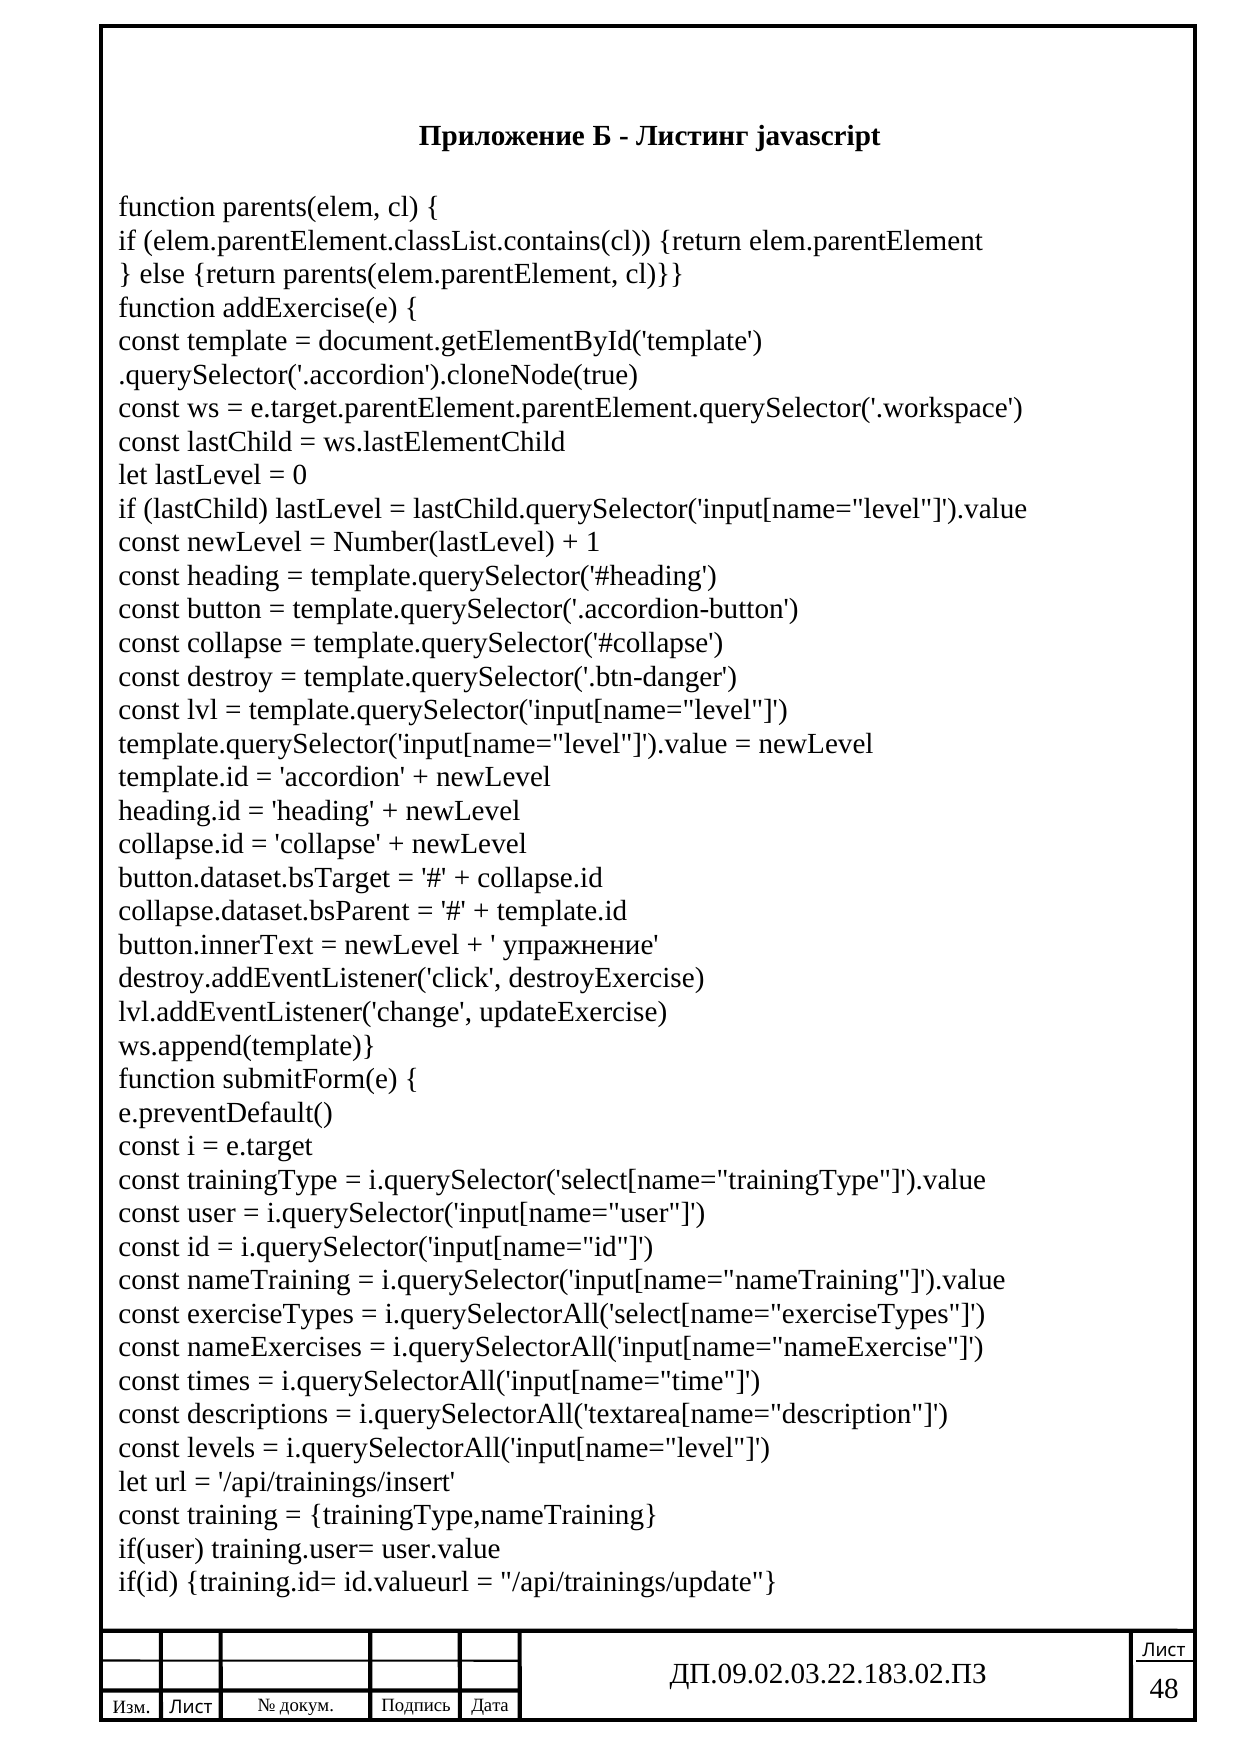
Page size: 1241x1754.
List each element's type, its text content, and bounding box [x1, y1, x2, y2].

text .querySelector('.accordion').cloneNode(true) [118, 357, 1181, 390]
text const lvl = template.querySelector('input[name="level"]') [118, 692, 1181, 726]
text const button = template.querySelector('.accordion-button') [118, 592, 1181, 625]
text const newLevel = Number(lastLevel) + 1 [118, 524, 1181, 558]
text if(id) {training.id= id.valueurl = "/api/trainings/update"} [118, 1564, 1181, 1598]
text const collapse = template.querySelector('#collapse') [118, 625, 1181, 659]
text if (elem.parentElement.classList.contains(cl)) {return elem.parentElement [118, 223, 1181, 256]
text const times = i.querySelectorAll('input[name="time"]') [118, 1363, 1181, 1397]
text button.innerText = newLevel + ' упражнение' [118, 927, 1181, 961]
text const ws = e.target.parentElement.parentElement.querySelector('.workspace') [118, 390, 1181, 424]
text const training = {trainingType,nameTraining} [118, 1497, 1181, 1531]
text heading.id = 'heading' + newLevel [118, 793, 1181, 826]
text const lastChild = ws.lastElementChild [118, 424, 1181, 457]
text lvl.addEventListener('change', updateExercise) [118, 994, 1181, 1028]
text if(user) training.user= user.value [118, 1531, 1181, 1564]
text destroy.addEventListener('click', destroyExercise) [118, 961, 1181, 994]
text function submitForm(e) { [118, 1061, 1181, 1095]
text collapse.id = 'collapse' + newLevel [118, 826, 1181, 860]
text const nameExercises = i.querySelectorAll('input[name="nameExercise"]') [118, 1329, 1181, 1363]
text const id = i.querySelector('input[name="id"]') [118, 1229, 1181, 1262]
text collapse.dataset.bsParent = '#' + template.id [118, 893, 1181, 927]
text button.dataset.bsTarget = '#' + collapse.id [118, 860, 1181, 893]
text const destroy = template.querySelector('.btn-danger') [118, 659, 1181, 692]
text } else {return parents(elem.parentElement, cl)}} [118, 256, 1181, 290]
text const levels = i.querySelectorAll('input[name="level"]') [118, 1430, 1181, 1464]
text const nameTraining = i.querySelector('input[name="nameTraining"]').value [118, 1262, 1181, 1296]
text template.id = 'accordion' + newLevel [118, 759, 1181, 793]
text if (lastChild) lastLevel = lastChild.querySelector('input[name="level"]').value [118, 491, 1181, 524]
text function parents(elem, cl) { [118, 189, 1181, 223]
text const exerciseTypes = i.querySelectorAll('select[name="exerciseTypes"]') [118, 1296, 1181, 1329]
text const trainingType = i.querySelector('select[name="trainingType"]').value [118, 1162, 1181, 1195]
text const user = i.querySelector('input[name="user"]') [118, 1195, 1181, 1229]
text template.querySelector('input[name="level"]').value = newLevel [118, 726, 1181, 759]
text e.preventDefault() [118, 1095, 1181, 1128]
text const template = document.getElementById('template') [118, 323, 1181, 357]
text const i = e.target [118, 1128, 1181, 1162]
text const descriptions = i.querySelectorAll('textarea[name="description"]') [118, 1397, 1181, 1430]
text function addExercise(e) { [118, 290, 1181, 323]
text let url = '/api/trainings/insert' [118, 1464, 1181, 1497]
text const heading = template.querySelector('#heading') [118, 558, 1181, 592]
text ws.append(template)} [118, 1028, 1181, 1061]
text let lastLevel = 0 [118, 457, 1181, 491]
subtitle Приложение Б - Листинг javascript [118, 118, 1181, 152]
